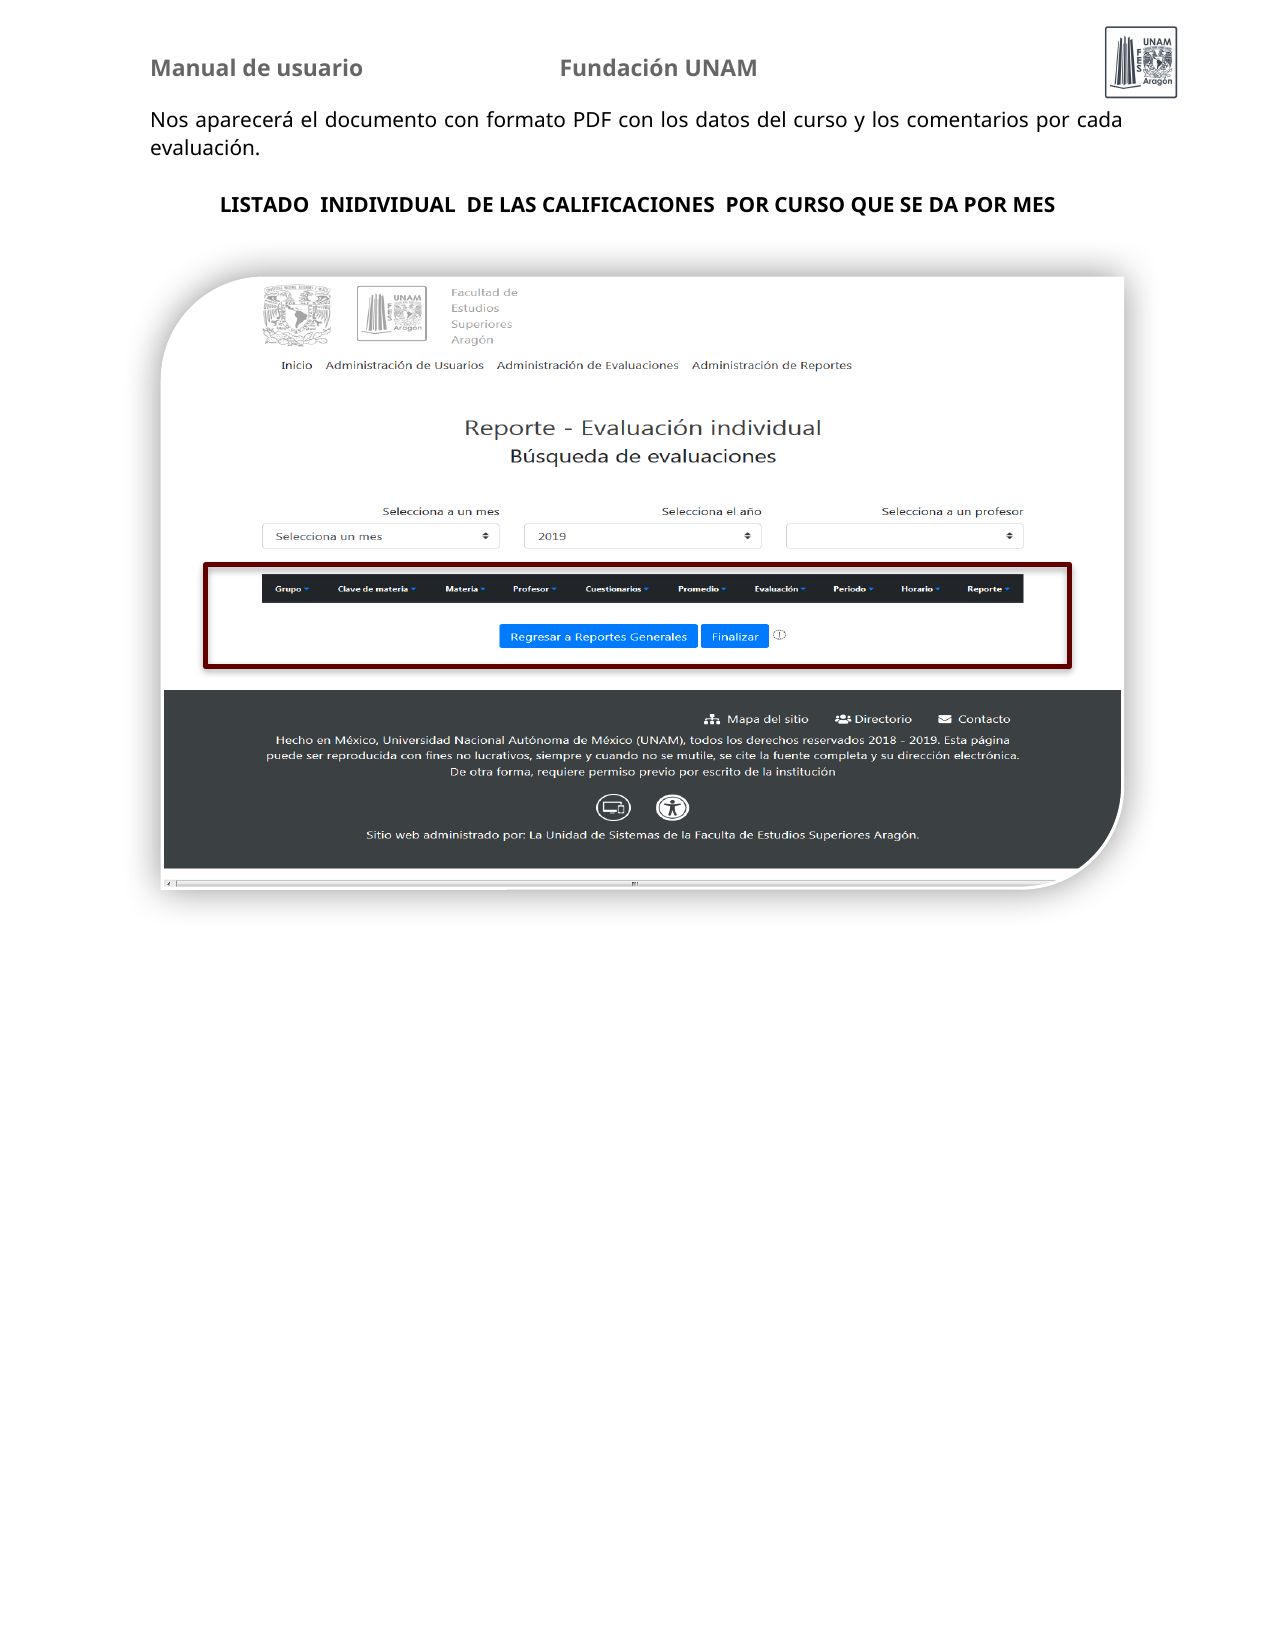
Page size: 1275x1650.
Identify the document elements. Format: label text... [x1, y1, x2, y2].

picture [164, 280, 1121, 886]
text LISTADO INIDIVIDUAL DE LAS CALIFICACIONES POR CURSO QUE SE DA POR MES [150, 190, 1125, 219]
text Nos aparecerá el documento con formato PDF con los datos del curso y los comentarios por cada evaluación. [150, 105, 1125, 162]
picture [1100, 21, 1179, 100]
